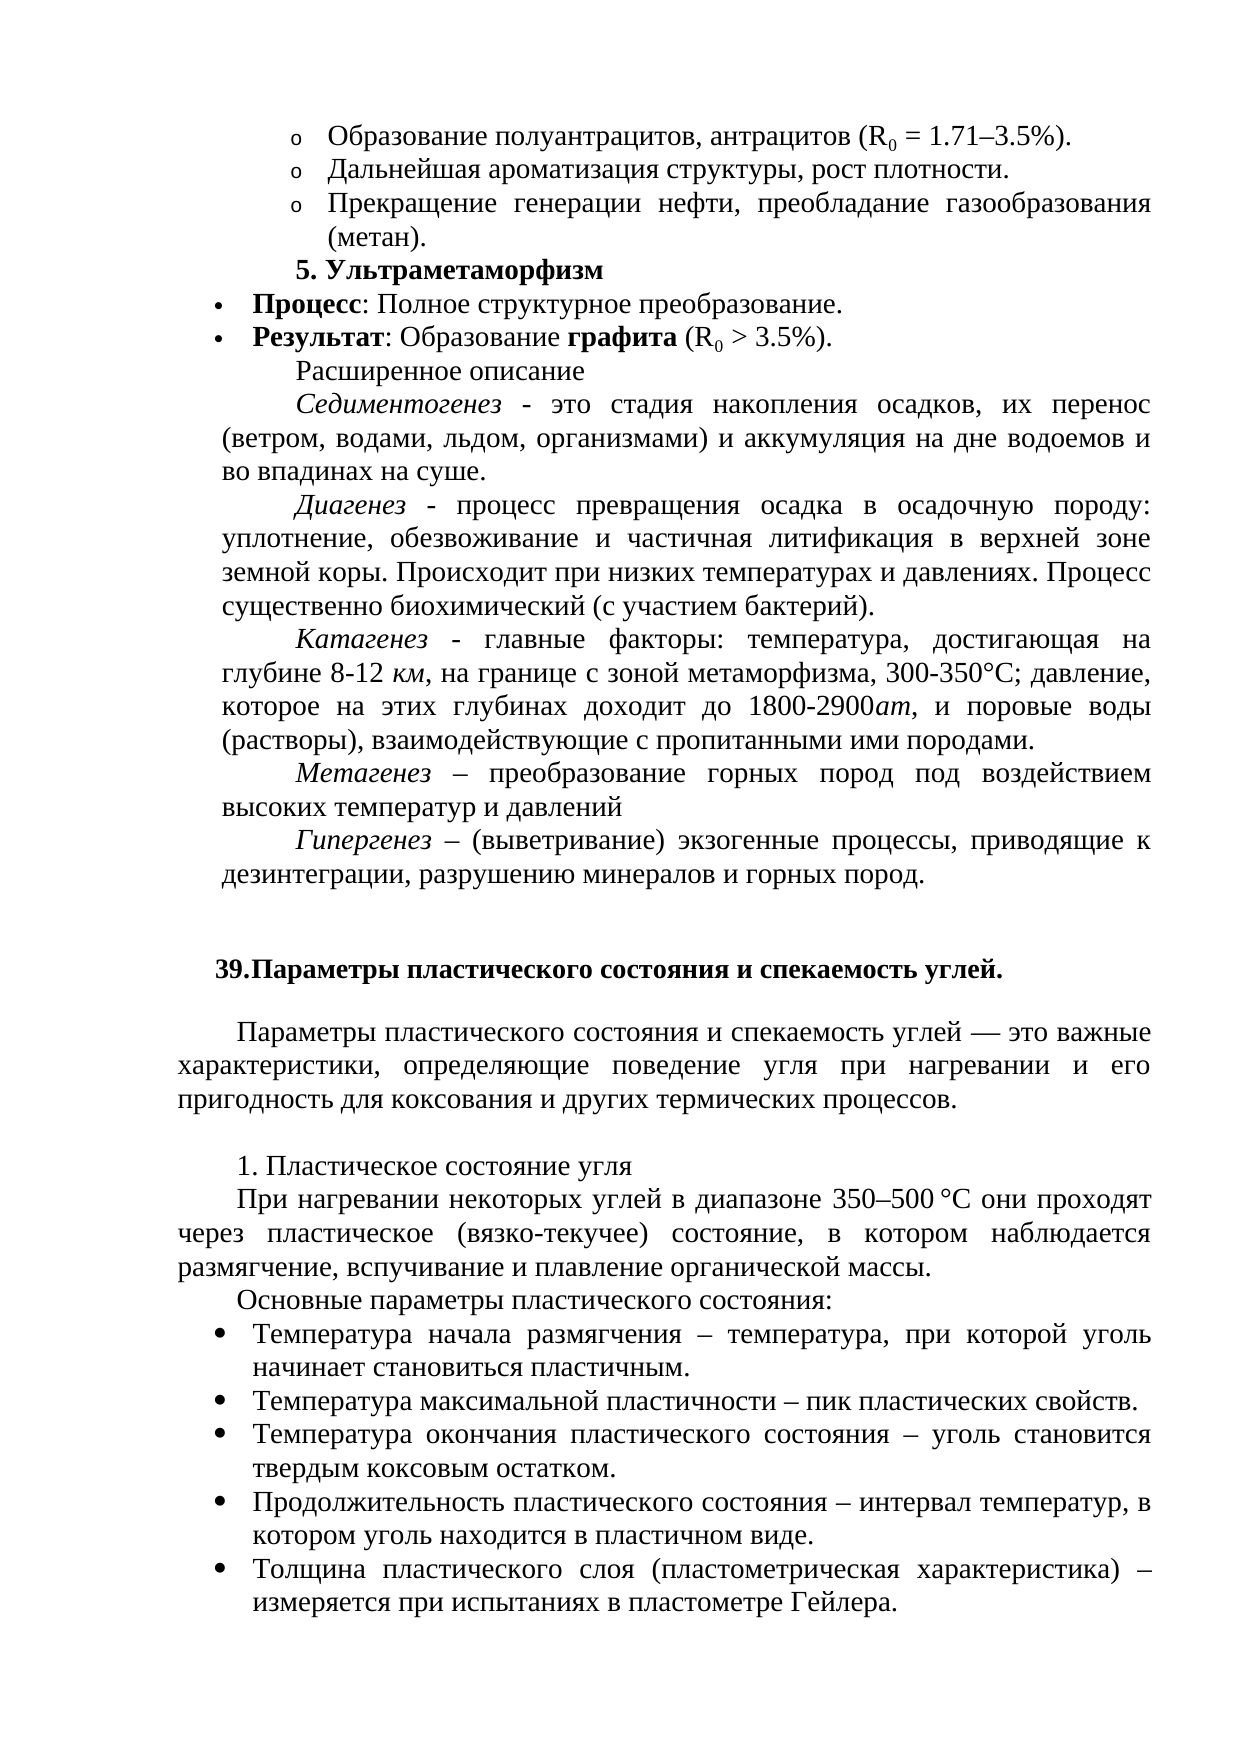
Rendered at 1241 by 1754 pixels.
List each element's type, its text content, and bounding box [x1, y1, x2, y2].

list Температура начала размягчения – температура, при которой уголь начинает становиться пластичным. [215, 1316, 1152, 1383]
text 5. Ультраметаморфизм [222, 252, 1152, 286]
text 1. Пластическое состояние угля [177, 1148, 1152, 1182]
list Температура окончания пластического состояния – уголь становится твердым коксовым остатком. [215, 1417, 1152, 1484]
text Расширенное описание [222, 353, 1152, 386]
text Диагенез - процесс превращения осадка в осадочную породу: уплотнение, обезвоживание и частичная литификация в верхней зоне земной коры. Происходит при низких температурах и давлениях. Процесс существенно биохимический (с участием бактерий). [222, 487, 1152, 621]
list Образование полуантрацитов, антрацитов (R₀ = 1.71–3.5%). [290, 118, 1152, 152]
list Процесс: Полное структурное преобразование. [215, 286, 1152, 319]
text Метагенез – преобразование горных пород под воздействием высоких температур и давлений [222, 755, 1152, 822]
text Основные параметры пластического состояния: [177, 1282, 1152, 1316]
list Прекращение генерации нефти, преобладание газообразования (метан). [290, 185, 1152, 252]
text Параметры пластического состояния и спекаемость углей — это важные характеристики, определяющие поведение угля при нагревании и его пригодность для коксования и других термических процессов. [177, 1014, 1152, 1114]
list Толщина пластического слоя (пластометрическая характеристика) – измеряется при испытаниях в пластометре Гейлера. [215, 1551, 1152, 1618]
subtitle Параметры пластического состояния и спекаемость углей. [177, 952, 1152, 985]
list Результат: Образование графита (R₀ > 3.5%). [215, 319, 1152, 353]
text При нагревании некоторых углей в диапазоне 350–500 °C они проходят через пластическое (вязко-текучее) состояние, в котором наблюдается размягчение, вспучивание и плавление органической массы. [177, 1182, 1152, 1282]
text Гипергенез – (выветривание) экзогенные процессы, приводящие к дезинтеграции, разрушению минералов и горных пород. [222, 822, 1152, 889]
list Продолжительность пластического состояния – интервал температур, в котором уголь находится в пластичном виде. [215, 1484, 1152, 1551]
list Дальнейшая ароматизация структуры, рост плотности. [290, 152, 1152, 185]
text Катагенез - главные факторы: температура, достигающая на глубине 8-12 км, на границе с зоной метаморфизма, 300-350°С; давление, которое на этих глубинах доходит до 1800-2900ат, и поровые воды (растворы), взаимодействующие с пропитанными ими породами. [222, 621, 1152, 755]
text Седиментогенез - это стадия накопления осадков, их перенос (ветром, водами, льдом, организмами) и аккумуляция на дне водоемов и во впадинах на суше. [222, 386, 1152, 487]
list Температура максимальной пластичности – пик пластических свойств. [215, 1383, 1152, 1417]
